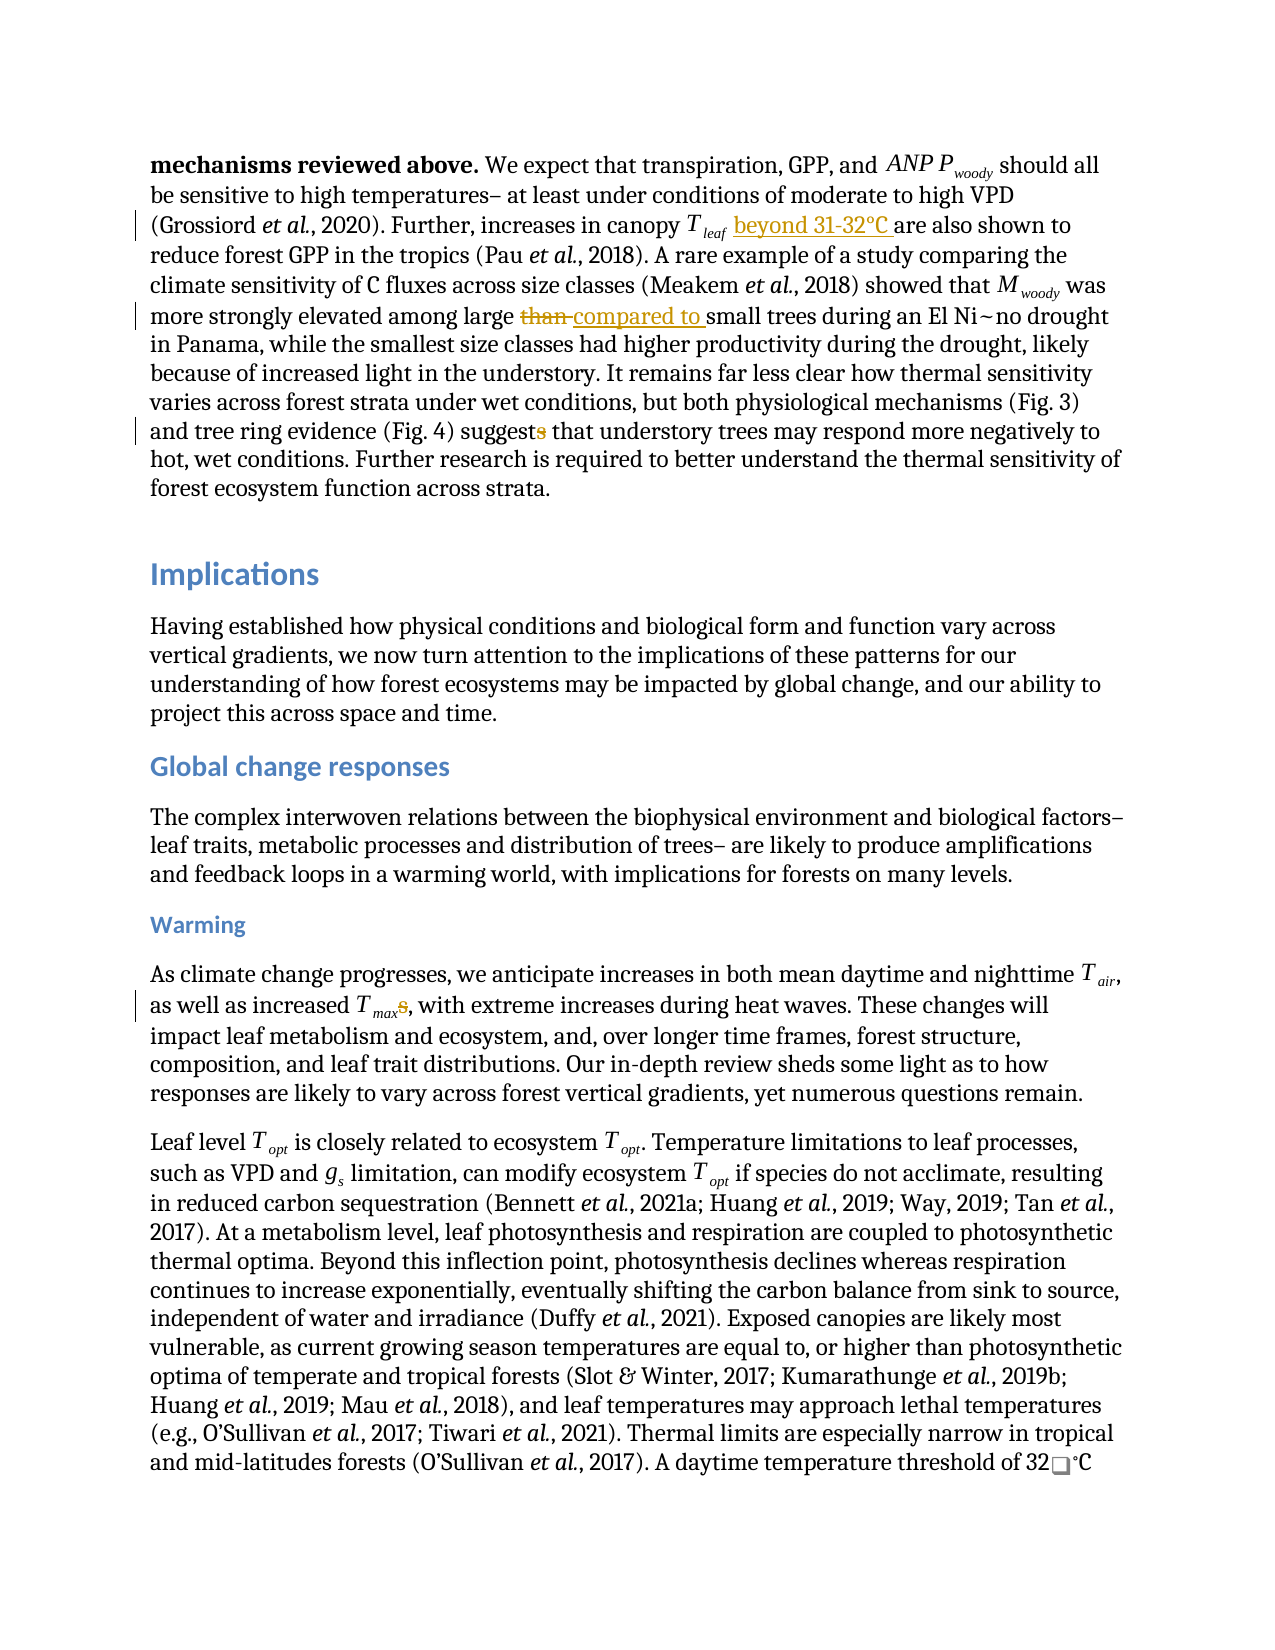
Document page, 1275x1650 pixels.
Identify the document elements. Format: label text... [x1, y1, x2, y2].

subtitle Global change responses [150, 748, 1125, 784]
text As climate change progresses, we anticipate increases in both mean daytime and nighttime , as well as increased , with extreme increases during heat waves. These changes will impact leaf metabolism and ecosystem, and, over longer time frames, forest structure, composition, and leaf trait distributions. Our in-depth review sheds some light as to how responses are likely to vary across forest vertical gradients, yet numerous questions remain. [150, 959, 1125, 1108]
text Having established how physical conditions and biological form and function vary across vertical gradients, we now turn attention to the implications of these patterns for our understanding of how forest ecosystems may be impacted by global change, and our ability to project this across space and time. [150, 612, 1125, 727]
text The complex interwoven relations between the biophysical environment and biological factors–leaf traits, metabolic processes and distribution of trees– are likely to produce amplifications and feedback loops in a warming world, with implications for forests on many levels. [150, 802, 1125, 889]
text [150, 150, 1125, 503]
subtitle Implications [150, 553, 1125, 593]
subtitle Warming [150, 909, 1125, 940]
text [150, 1127, 1125, 1477]
